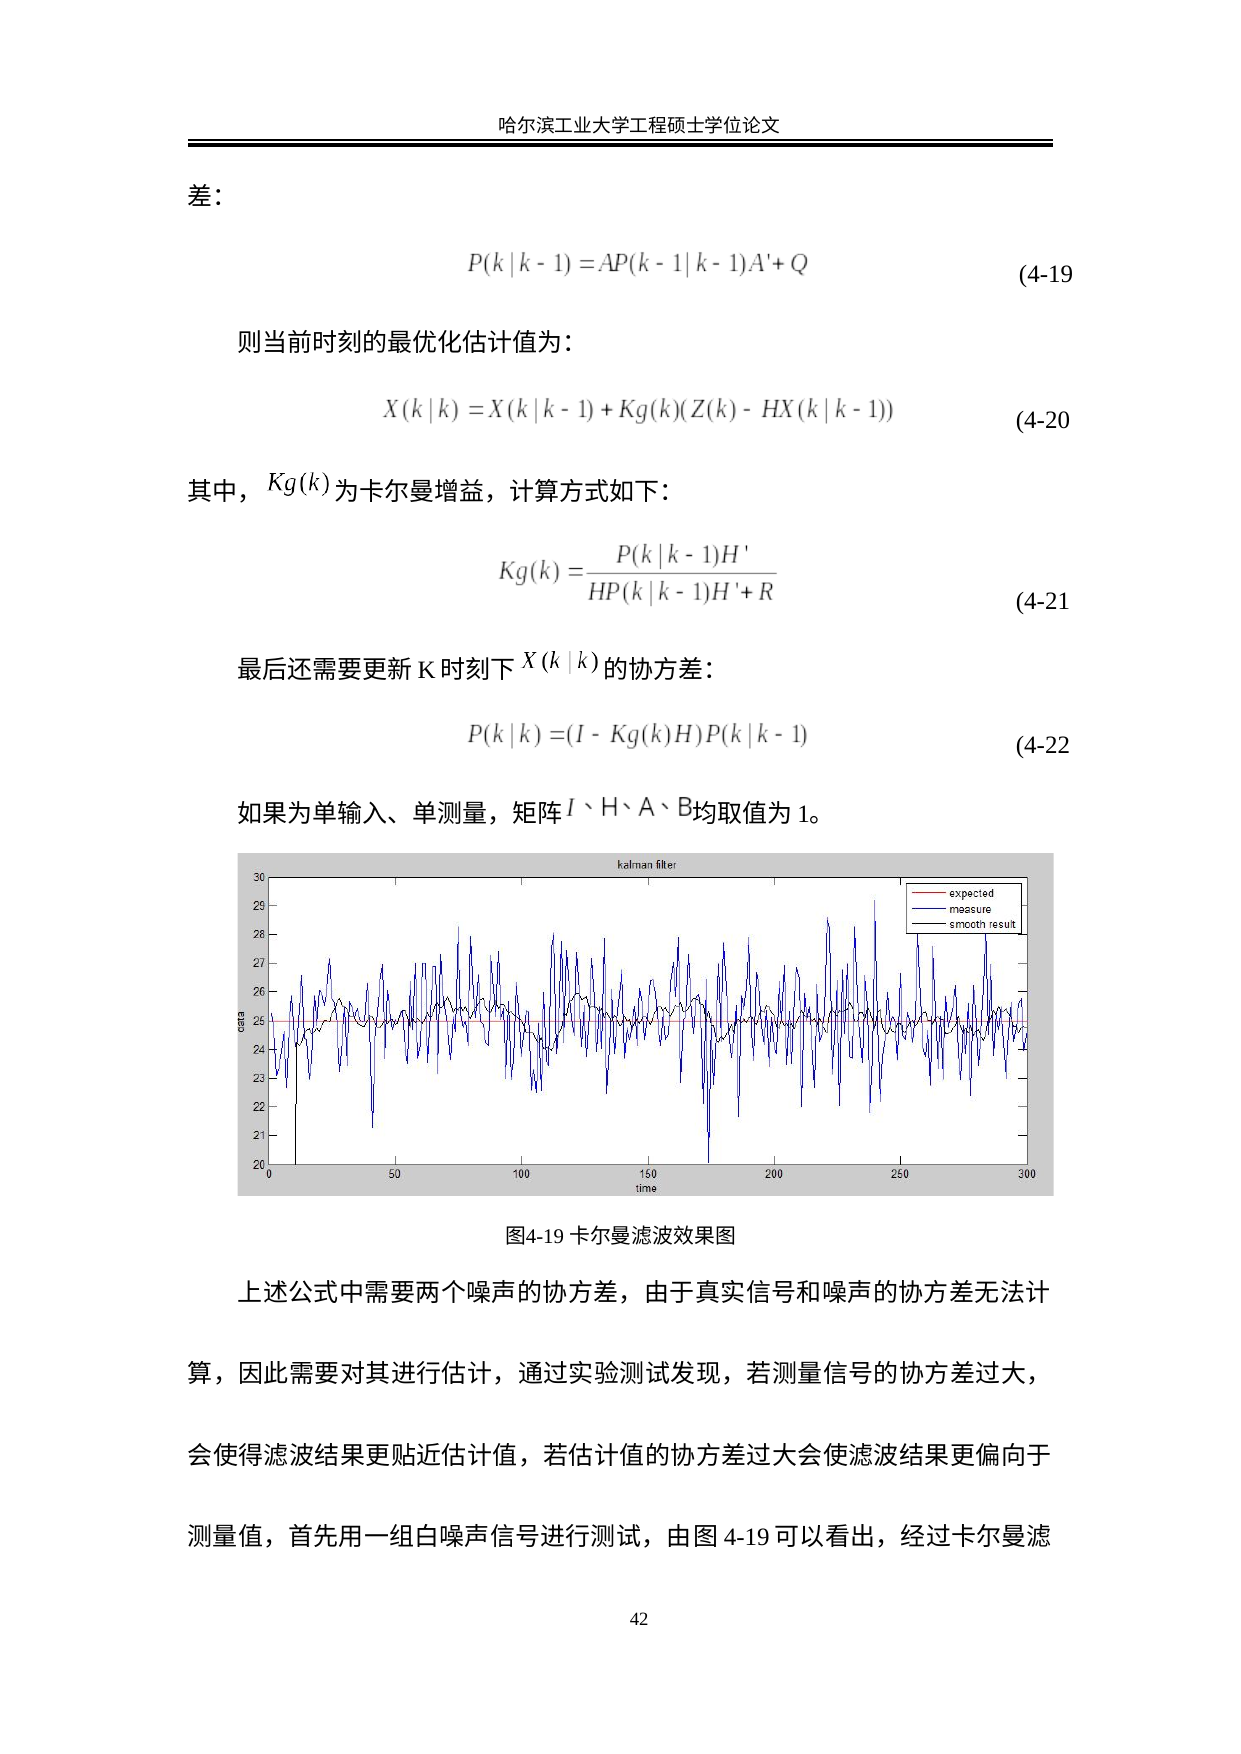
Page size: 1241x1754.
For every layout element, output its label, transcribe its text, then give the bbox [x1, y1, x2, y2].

text 则当前时刻的最优化估计值为： [187, 308, 1053, 373]
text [187, 162, 1053, 227]
text 最后还需要更新K时刻下的协方差： [187, 633, 1053, 698]
picture [237, 853, 1054, 1196]
text 如果为单输入、单测量，矩阵均取值为1。 [187, 779, 1053, 844]
text 其中，为卡尔曼增益，计算方式如下： [187, 454, 1053, 519]
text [187, 1258, 1053, 1567]
